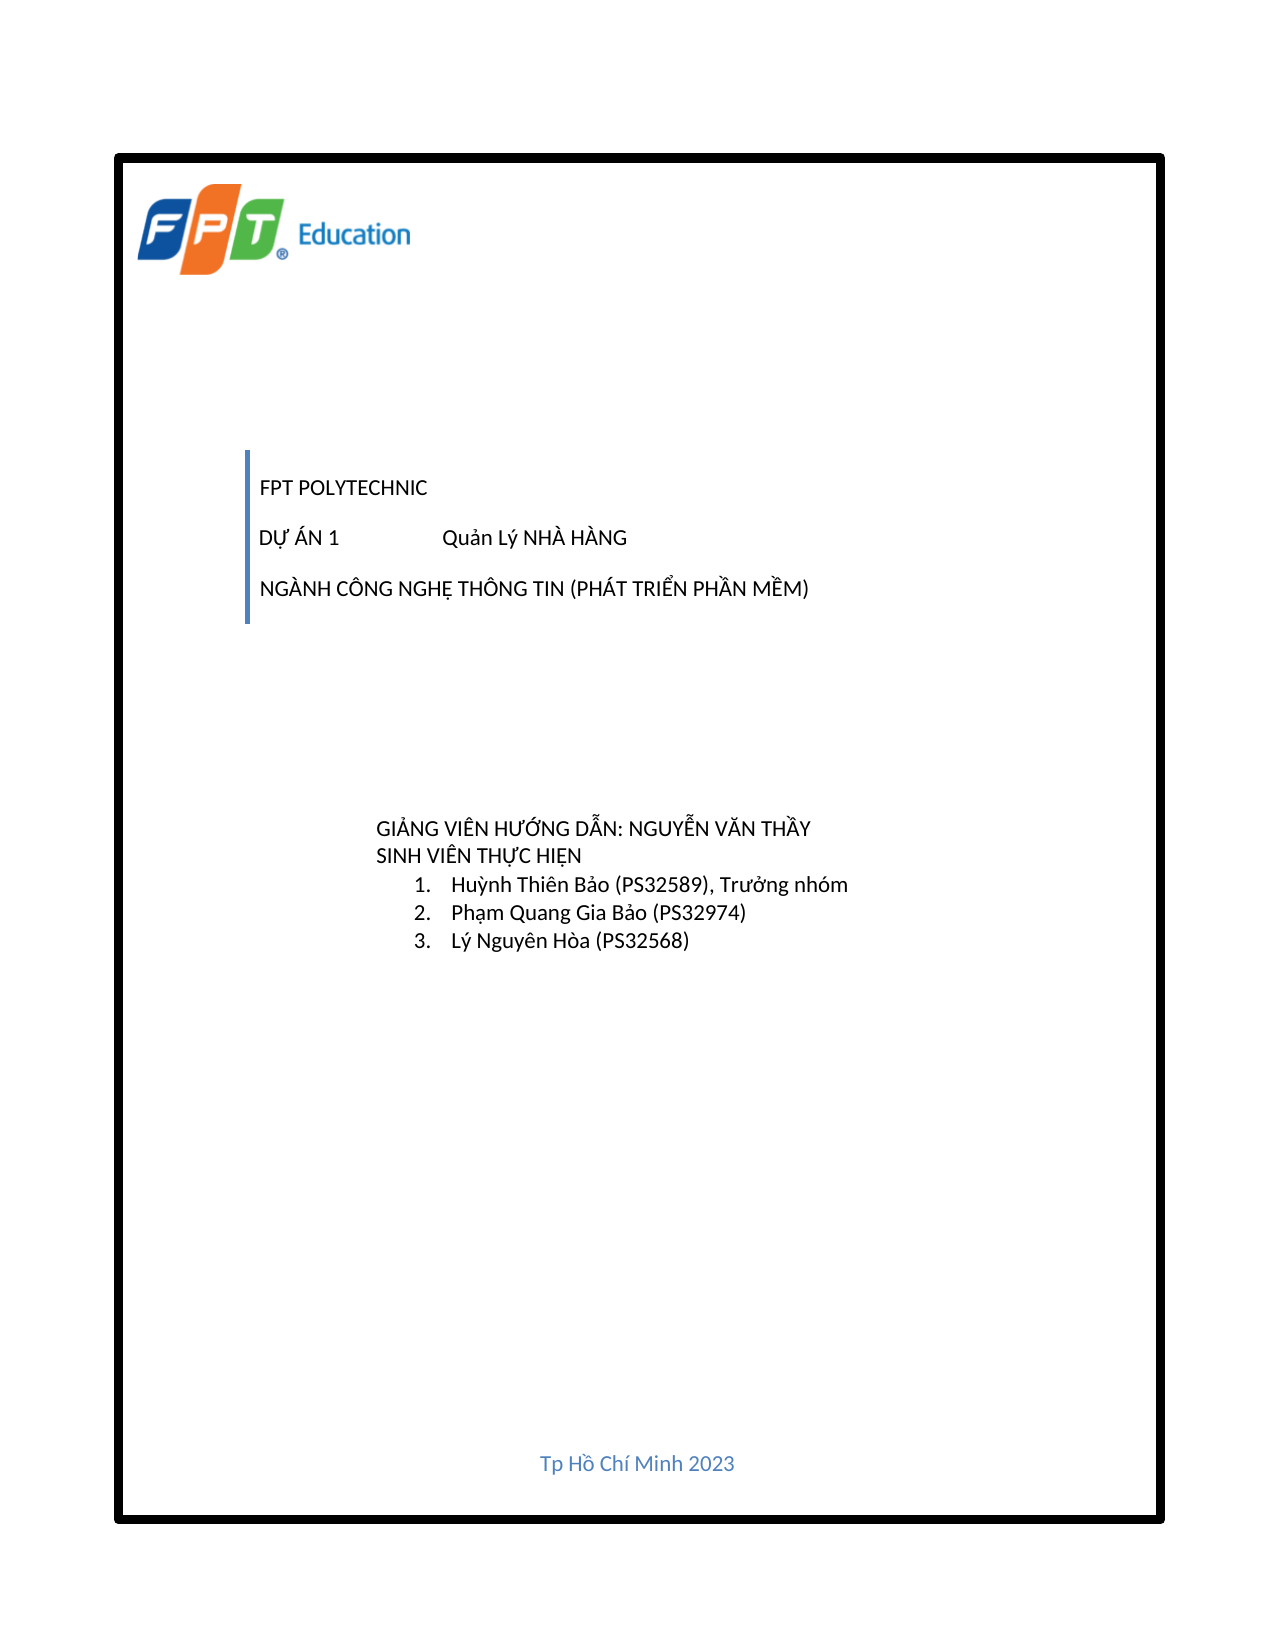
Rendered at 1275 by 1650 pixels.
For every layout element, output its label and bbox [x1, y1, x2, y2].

picture [137, 184, 414, 275]
